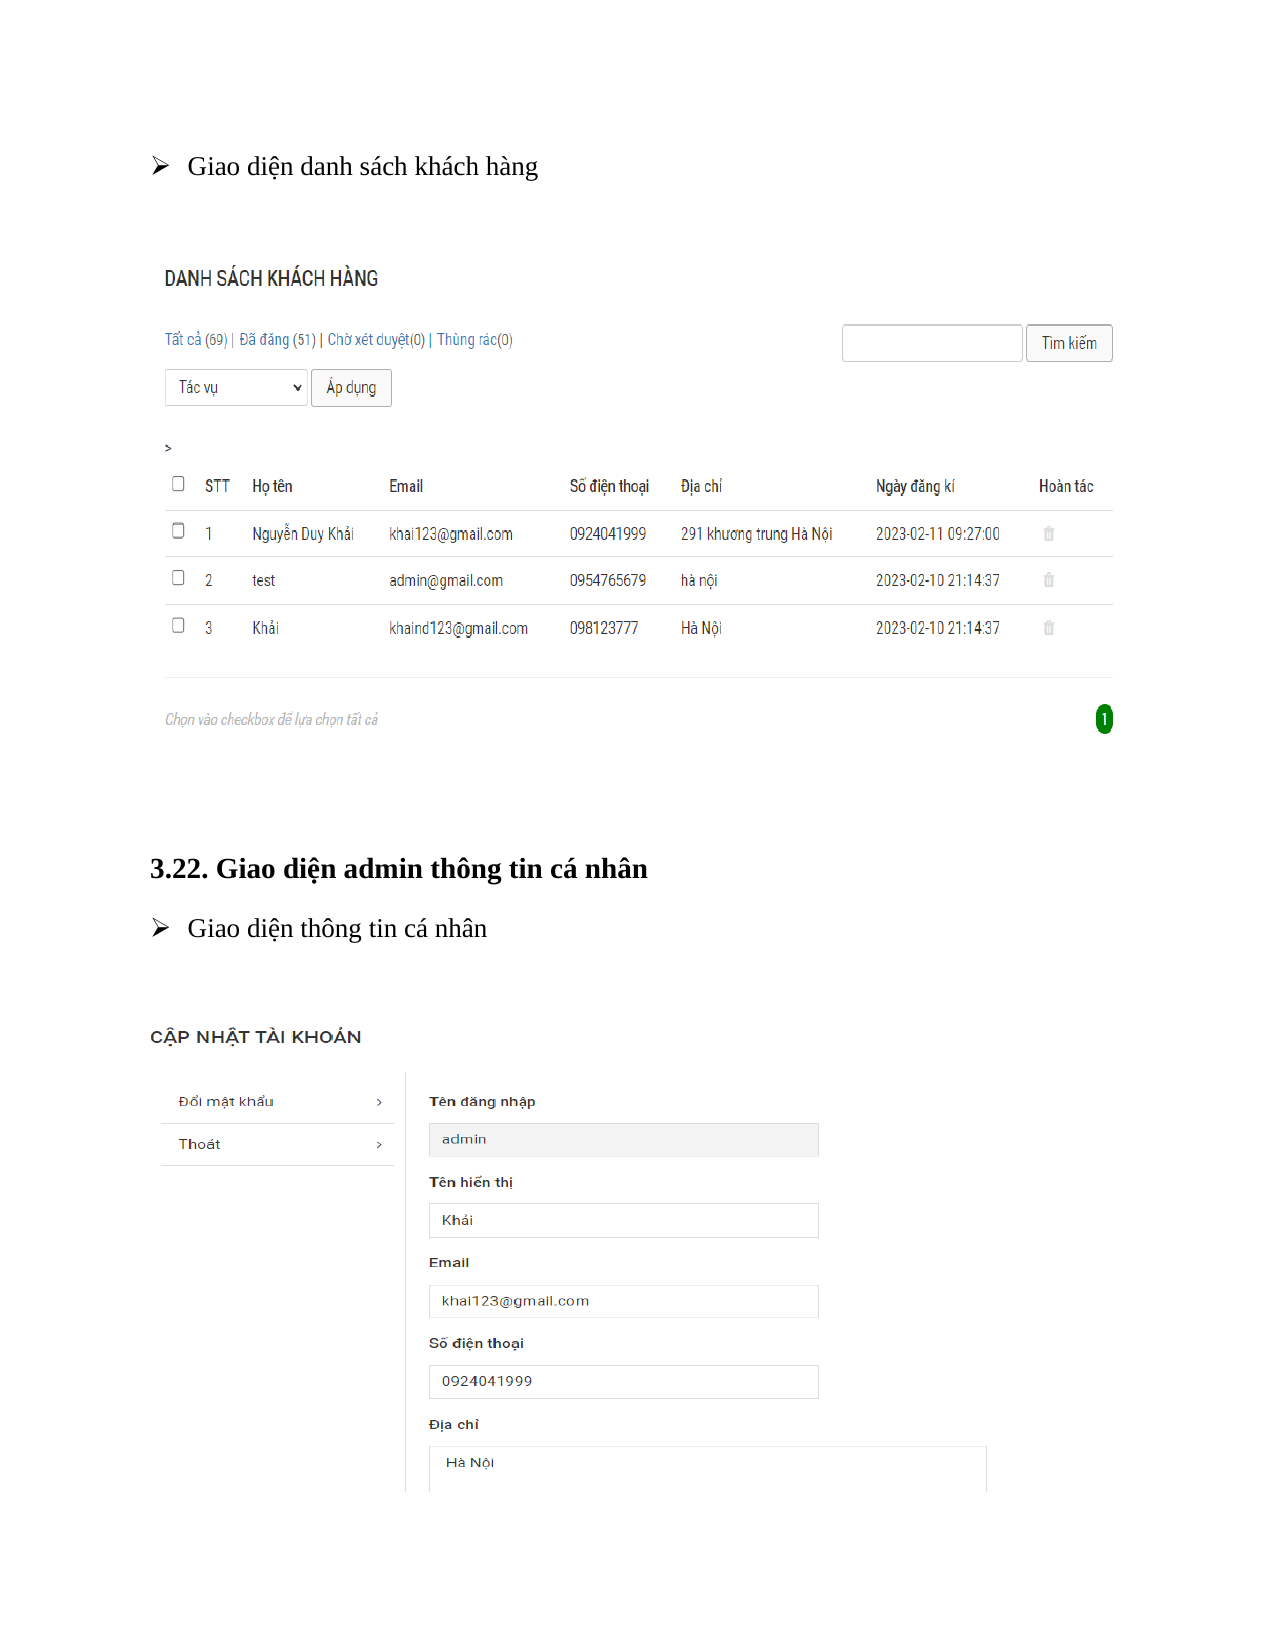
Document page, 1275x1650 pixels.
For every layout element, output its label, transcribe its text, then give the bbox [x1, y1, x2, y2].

subtitle 3.22. Giao diện admin thông tin cá nhân [150, 852, 1125, 885]
list Giao diện thông tin cá nhân [150, 912, 1125, 943]
picture [150, 1002, 1125, 1492]
list Giao diện danh sách khách hàng [150, 150, 1125, 181]
picture [150, 241, 1125, 780]
